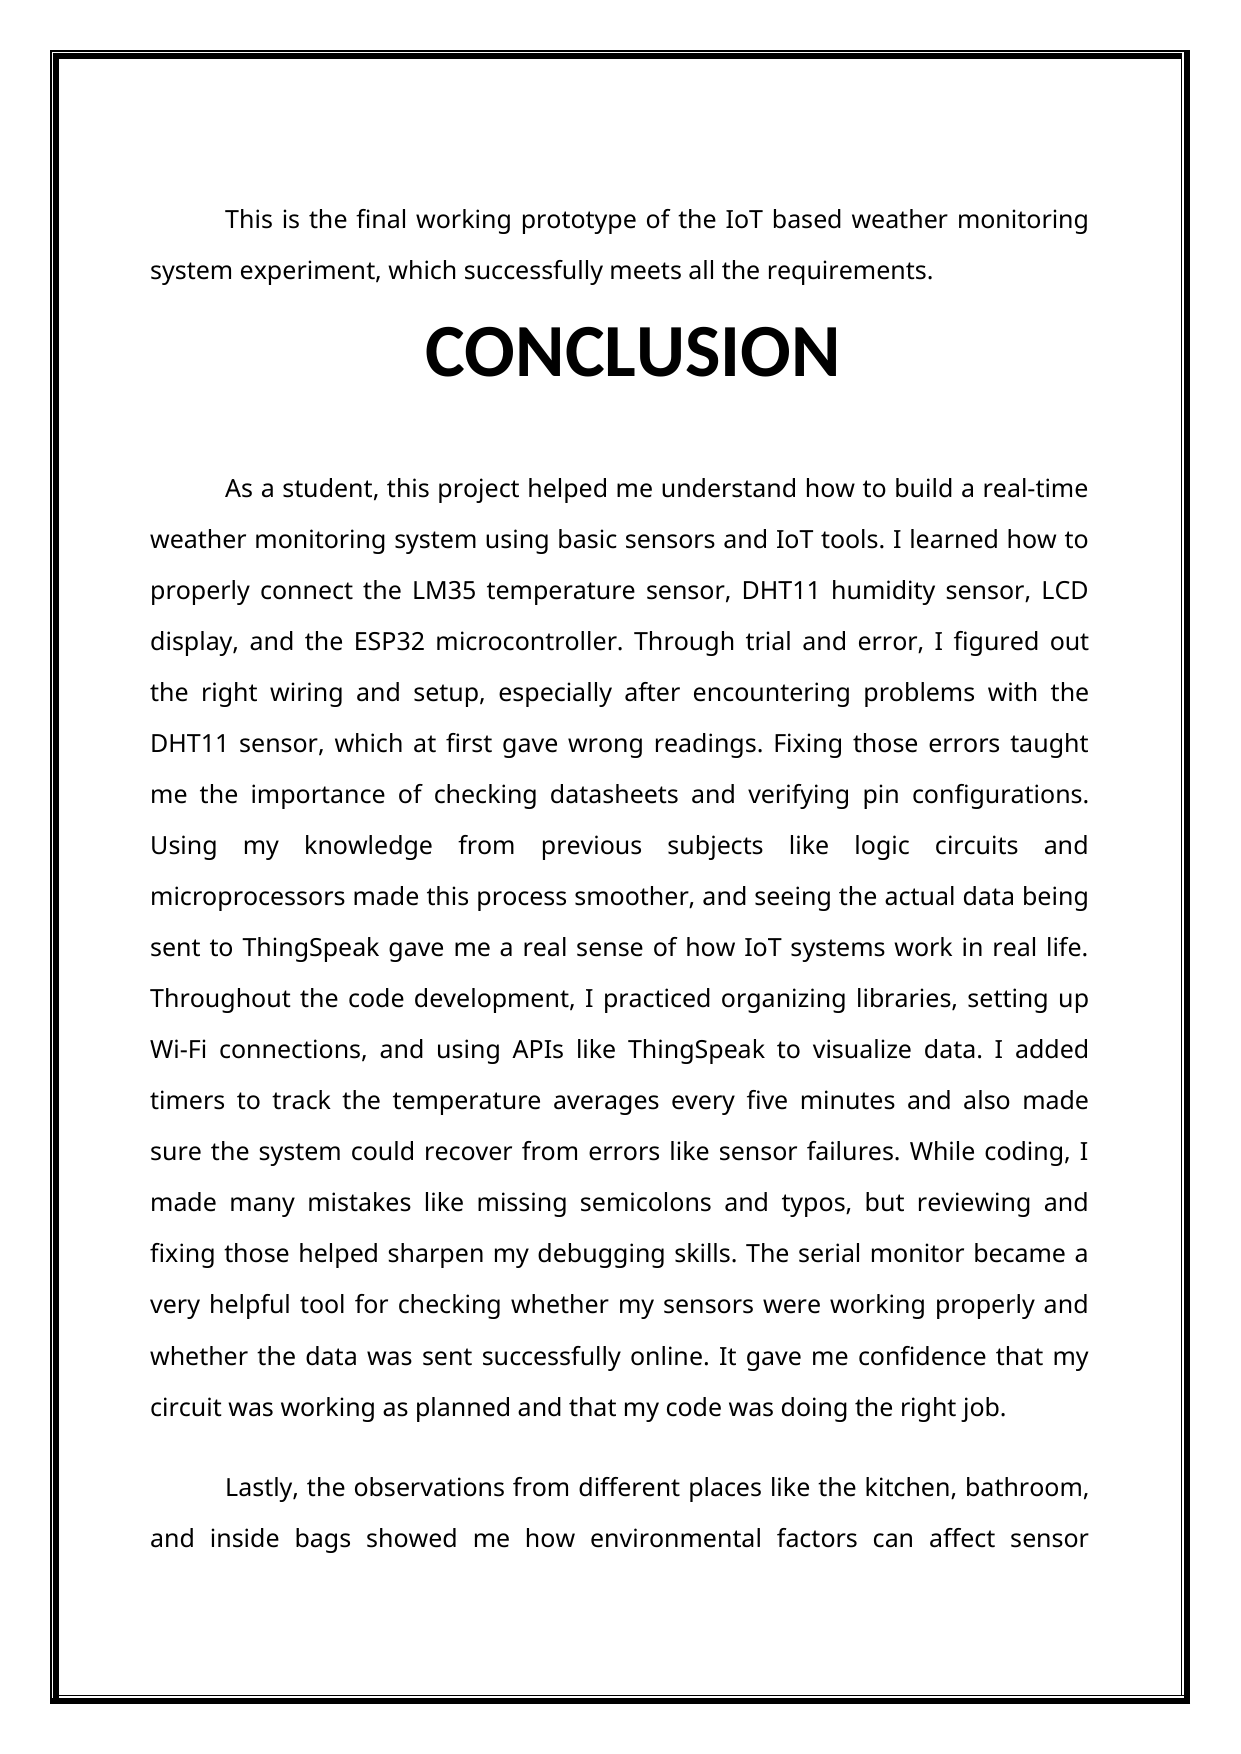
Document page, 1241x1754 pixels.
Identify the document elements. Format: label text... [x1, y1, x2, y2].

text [150, 1469, 1090, 1554]
text As a student, this project helped me understand how to build a real-time weather monitoring system using basic sensors and IoT tools. I learned how to properly connect the LM35 temperature sensor, DHT11 humidity sensor, LCD display, and the ESP32 microcontroller. Through trial and error, I figured out the right wiring and setup, especially after encountering problems with the DHT11 sensor, which at first gave wrong readings. Fixing those errors taught me the importance of checking datasheets and verifying pin configurations. Using my knowledge from previous subjects like logic circuits and microprocessors made this process smoother, and seeing the actual data being sent to ThingSpeak gave me a real sense of how IoT systems work in real life. Throughout the code development, I practiced organizing libraries, setting up Wi-Fi connections, and using APIs like ThingSpeak to visualize data. I added timers to track the temperature averages every five minutes and also made sure the system could recover from errors like sensor failures. While coding, I made many mistakes like missing semicolons and typos, but reviewing and fixing those helped sharpen my debugging skills. The serial monitor became a very helpful tool for checking whether my sensors were working properly and whether the data was sent successfully online. It gave me confidence that my circuit was working as planned and that my code was doing the right job. [150, 470, 1090, 1423]
text This is the final working prototype of the IoT based weather monitoring system experiment, which successfully meets all the requirements. [150, 202, 1090, 287]
text CONCLUSION [91, 304, 1090, 396]
